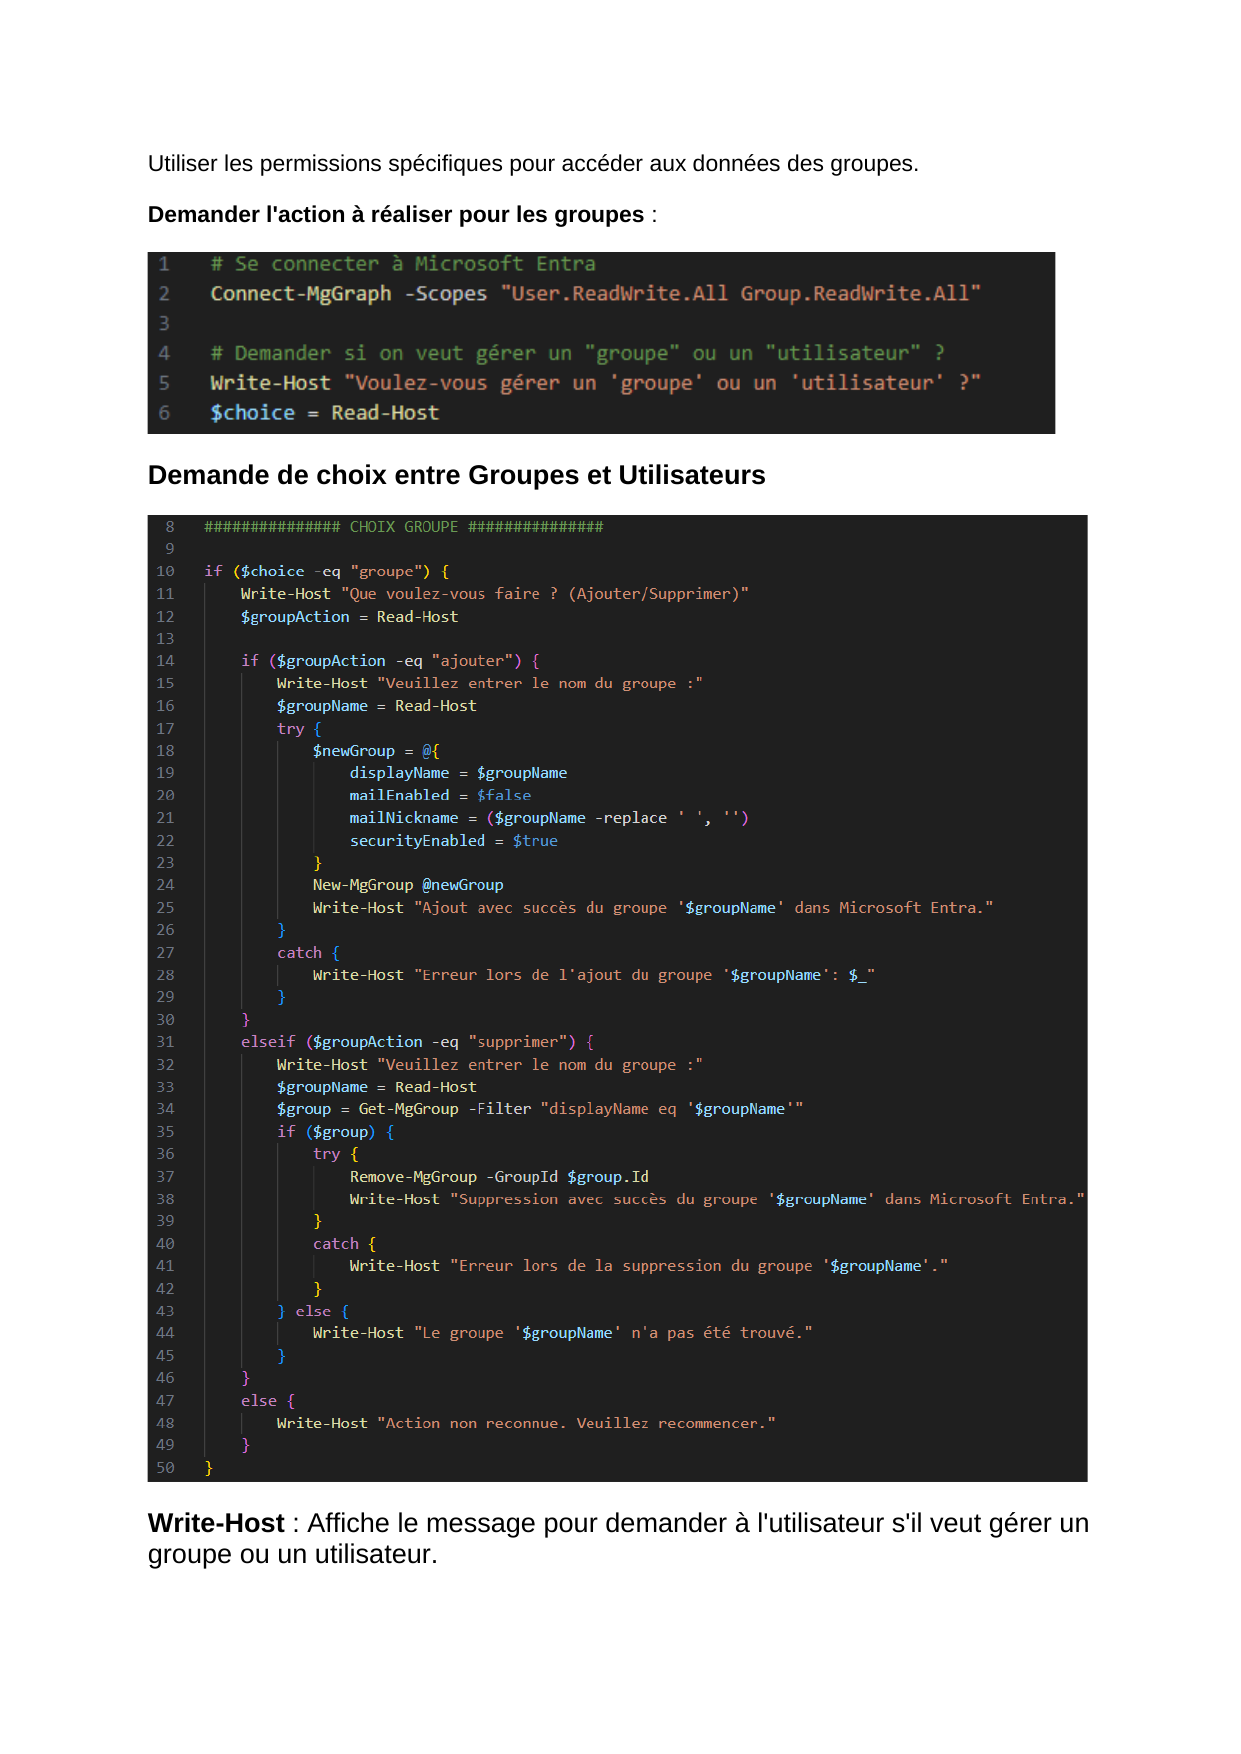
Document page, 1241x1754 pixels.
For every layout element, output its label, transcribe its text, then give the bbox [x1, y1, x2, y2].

text Utiliser les permissions spécifiques pour accéder aux données des groupes. [148, 150, 1090, 176]
text Write-Host : Affiche le message pour demander à l'utilisateur s'il veut gérer un groupe ou un utilisateur. [148, 1507, 1090, 1569]
picture [147, 515, 1088, 1482]
text Demander l'action à réaliser pour les groupes : [148, 201, 1090, 228]
text Demande de choix entre Groupes et Utilisateurs [148, 459, 1090, 490]
picture [147, 252, 1056, 434]
